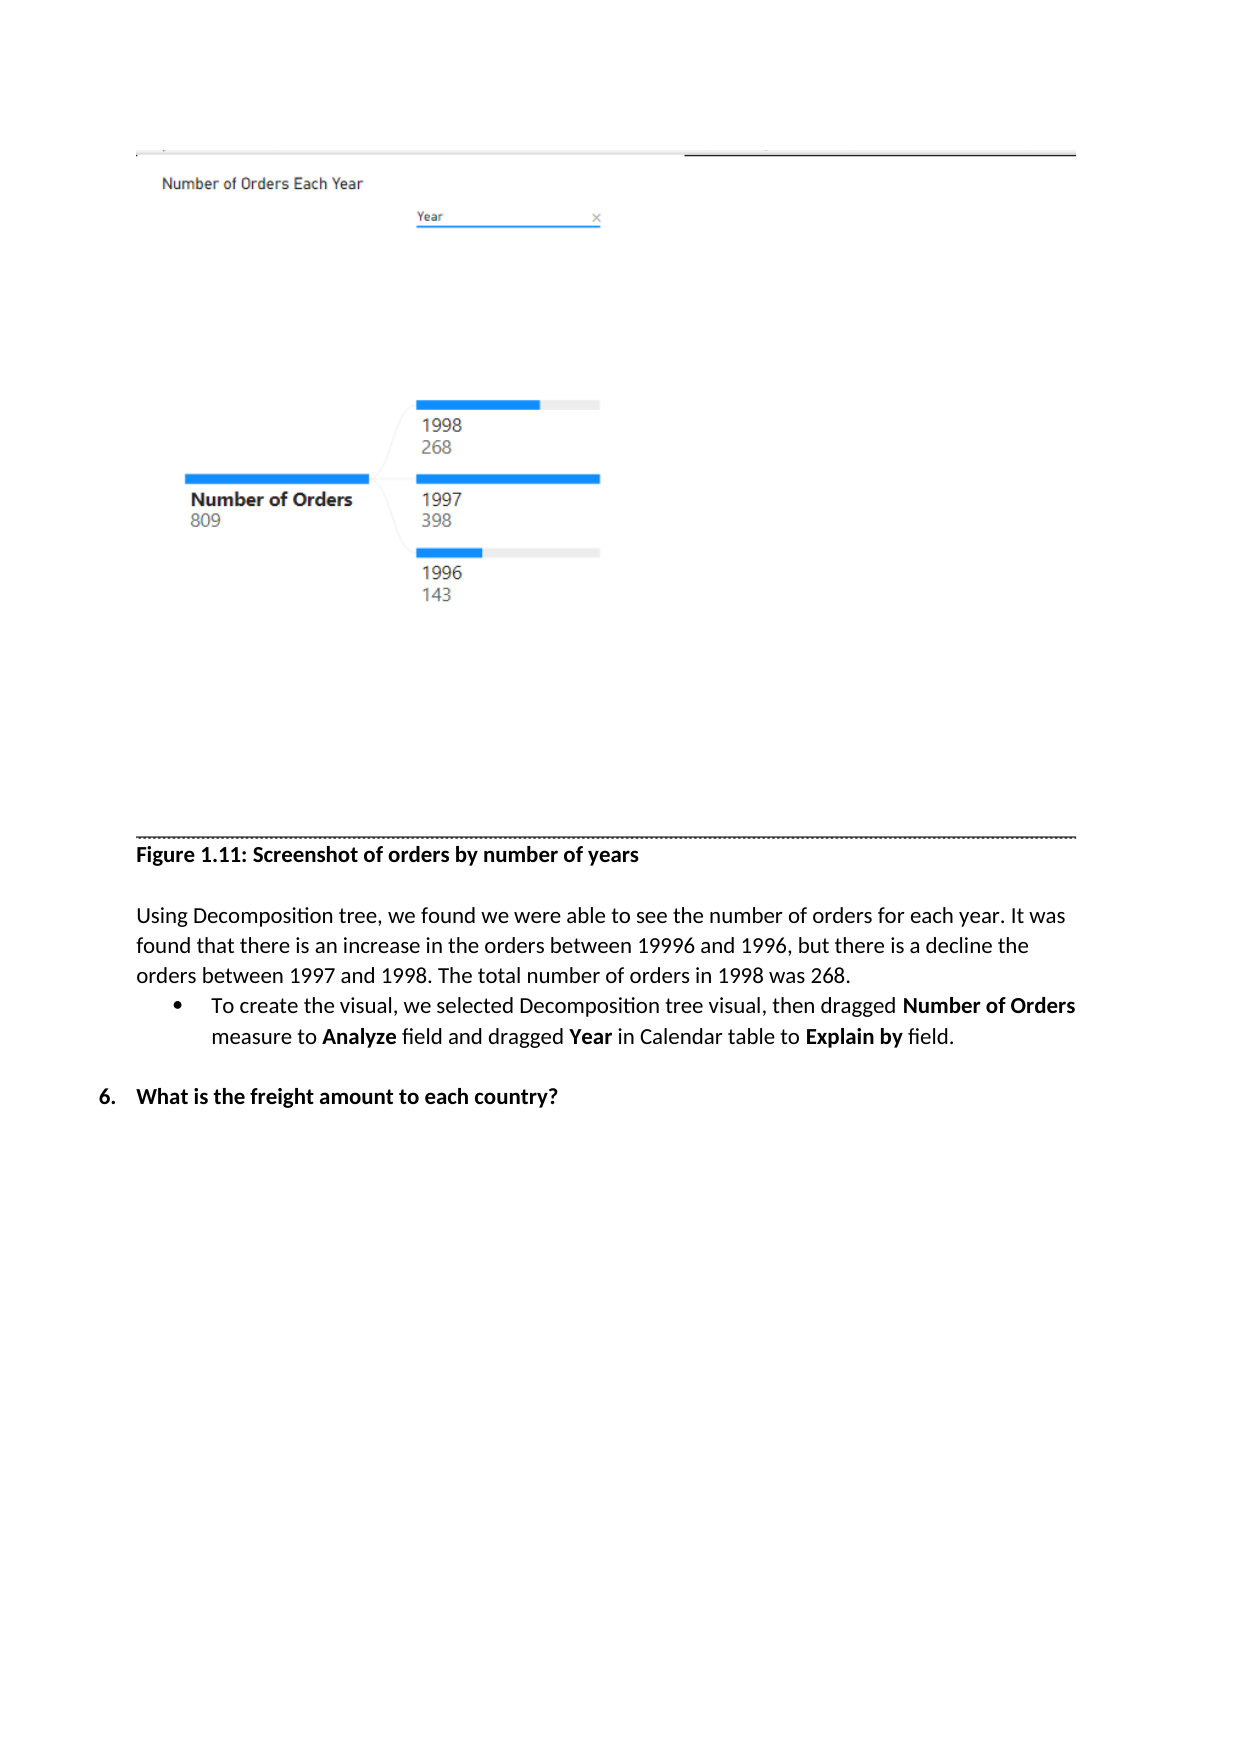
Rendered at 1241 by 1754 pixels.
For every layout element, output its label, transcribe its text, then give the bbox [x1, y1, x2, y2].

picture [136, 150, 1077, 839]
list What is the freight amount to each country? [98, 1082, 1090, 1110]
list Using Decomposition tree, we found we were able to see the number of orders for each year. It was found that there is an increase in the orders between 19996 and 1996, but there is a decline the orders between 1997 and 1998. The total number of orders in 1998 was 268. [136, 901, 1090, 989]
list Figure 1.11: Screenshot of orders by number of years [136, 841, 1090, 869]
list To create the visual, we selected Decomposition tree visual, then dragged Number of Orders measure to Analyze field and dragged Year in Calendar table to Explain by field. [173, 992, 1090, 1050]
